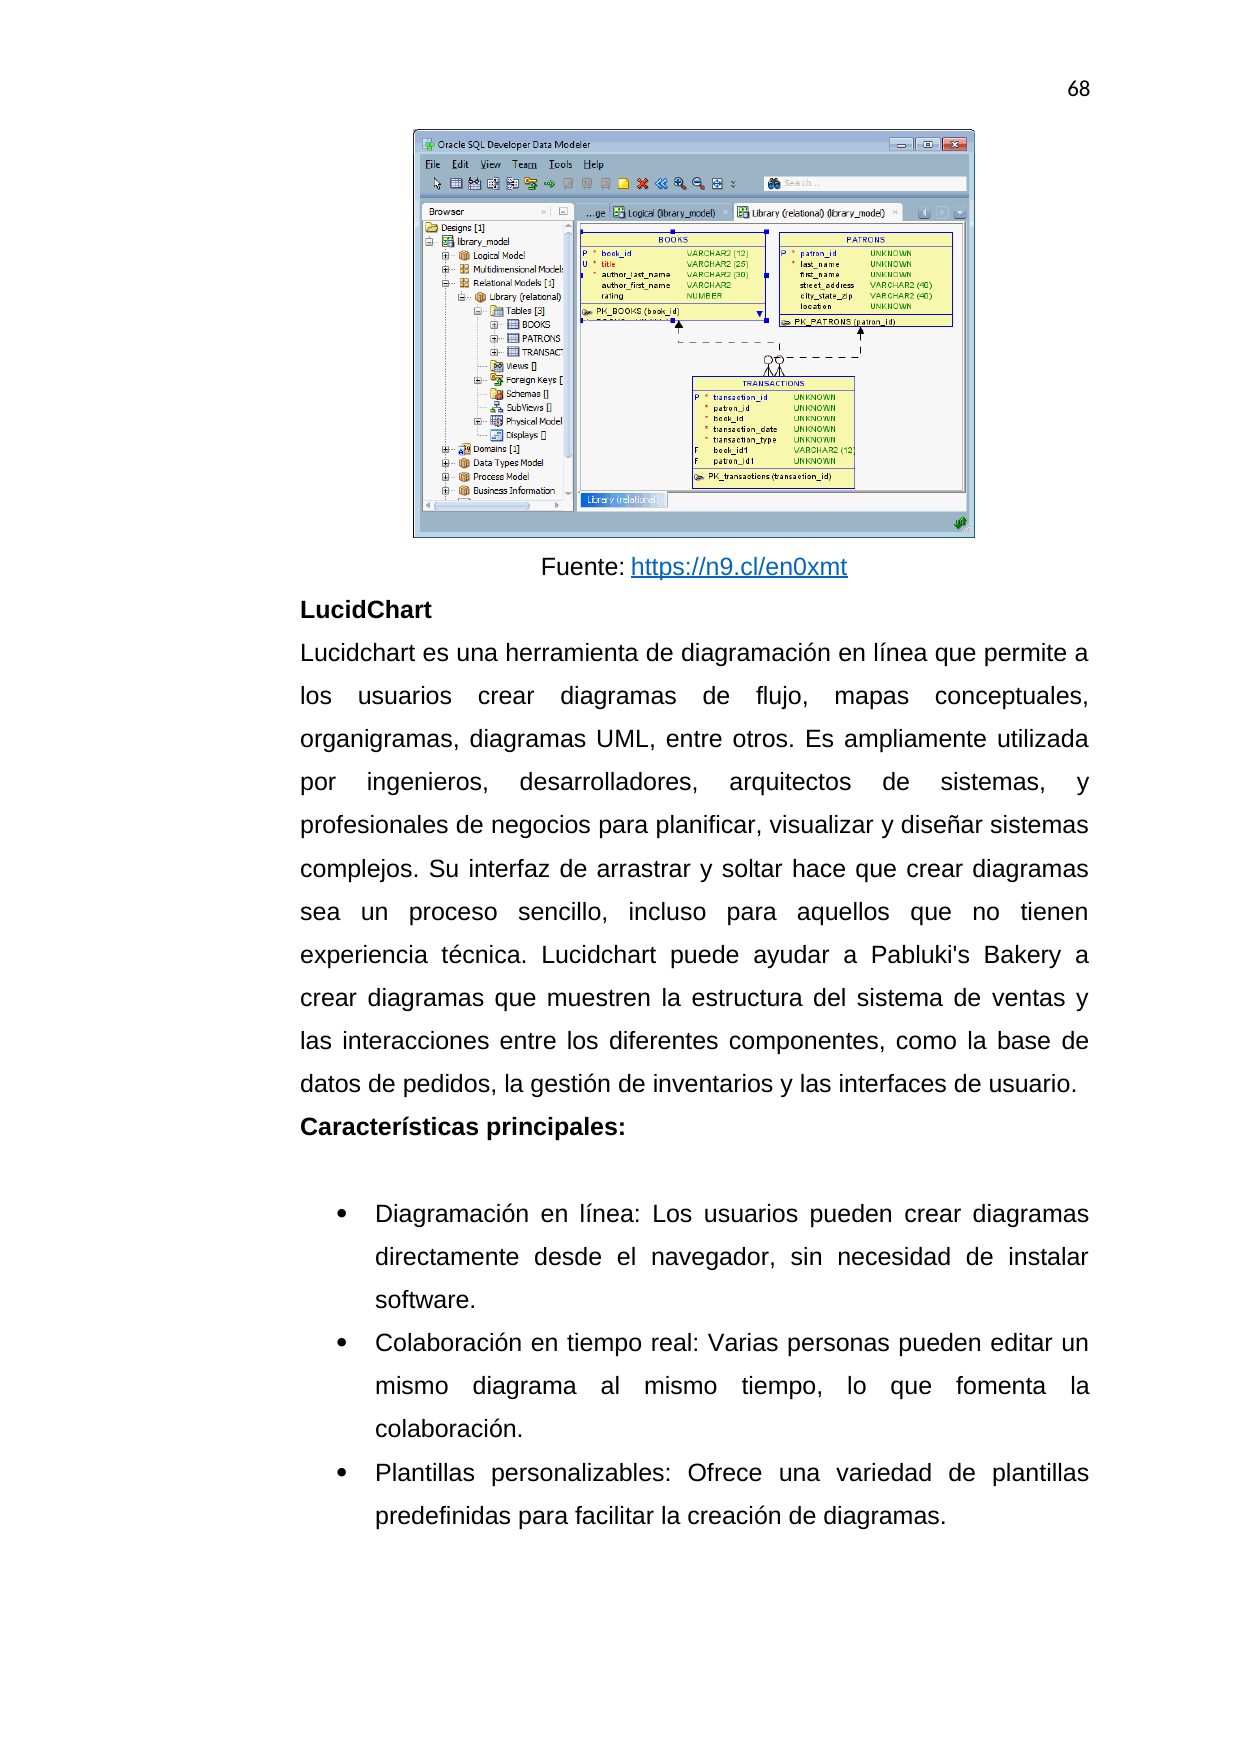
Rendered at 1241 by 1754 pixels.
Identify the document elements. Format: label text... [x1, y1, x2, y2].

list Lucidchart es una herramienta de diagramación en línea que permite a los usuarios crear diagramas de flujo, mapas conceptuales, organigramas, diagramas UML, entre otros. Es ampliamente utilizada por ingenieros, desarrolladores, arquitectos de sistemas, y profesionales de negocios para planificar, visualizar y diseñar sistemas complejos. Su interfaz de arrastrar y soltar hace que crear diagramas sea un proceso sencillo, incluso para aquellos que no tienen experiencia técnica. Lucidchart puede ayudar a Pabluki's Bakery a crear diagramas que muestren la estructura del sistema de ventas y las interacciones entre los diferentes componentes, como la base de datos de pedidos, la gestión de inventarios y las interfaces de usuario. [300, 638, 1090, 1098]
list Diagramación en línea: Los usuarios pueden crear diagramas directamente desde el navegador, sin necesidad de instalar software. [337, 1199, 1090, 1314]
list Fuente: https://n9.cl/en0xmt [298, 552, 1090, 580]
picture [413, 129, 975, 538]
list Características principales: [300, 1112, 1090, 1141]
list Colaboración en tiempo real: Varias personas pueden editar un mismo diagrama al mismo tiempo, lo que fomenta la colaboración. [337, 1328, 1090, 1443]
list Plantillas personalizables: Ofrece una variedad de plantillas predefinidas para facilitar la creación de diagramas. [337, 1458, 1090, 1529]
list LucidChart [300, 595, 1090, 624]
